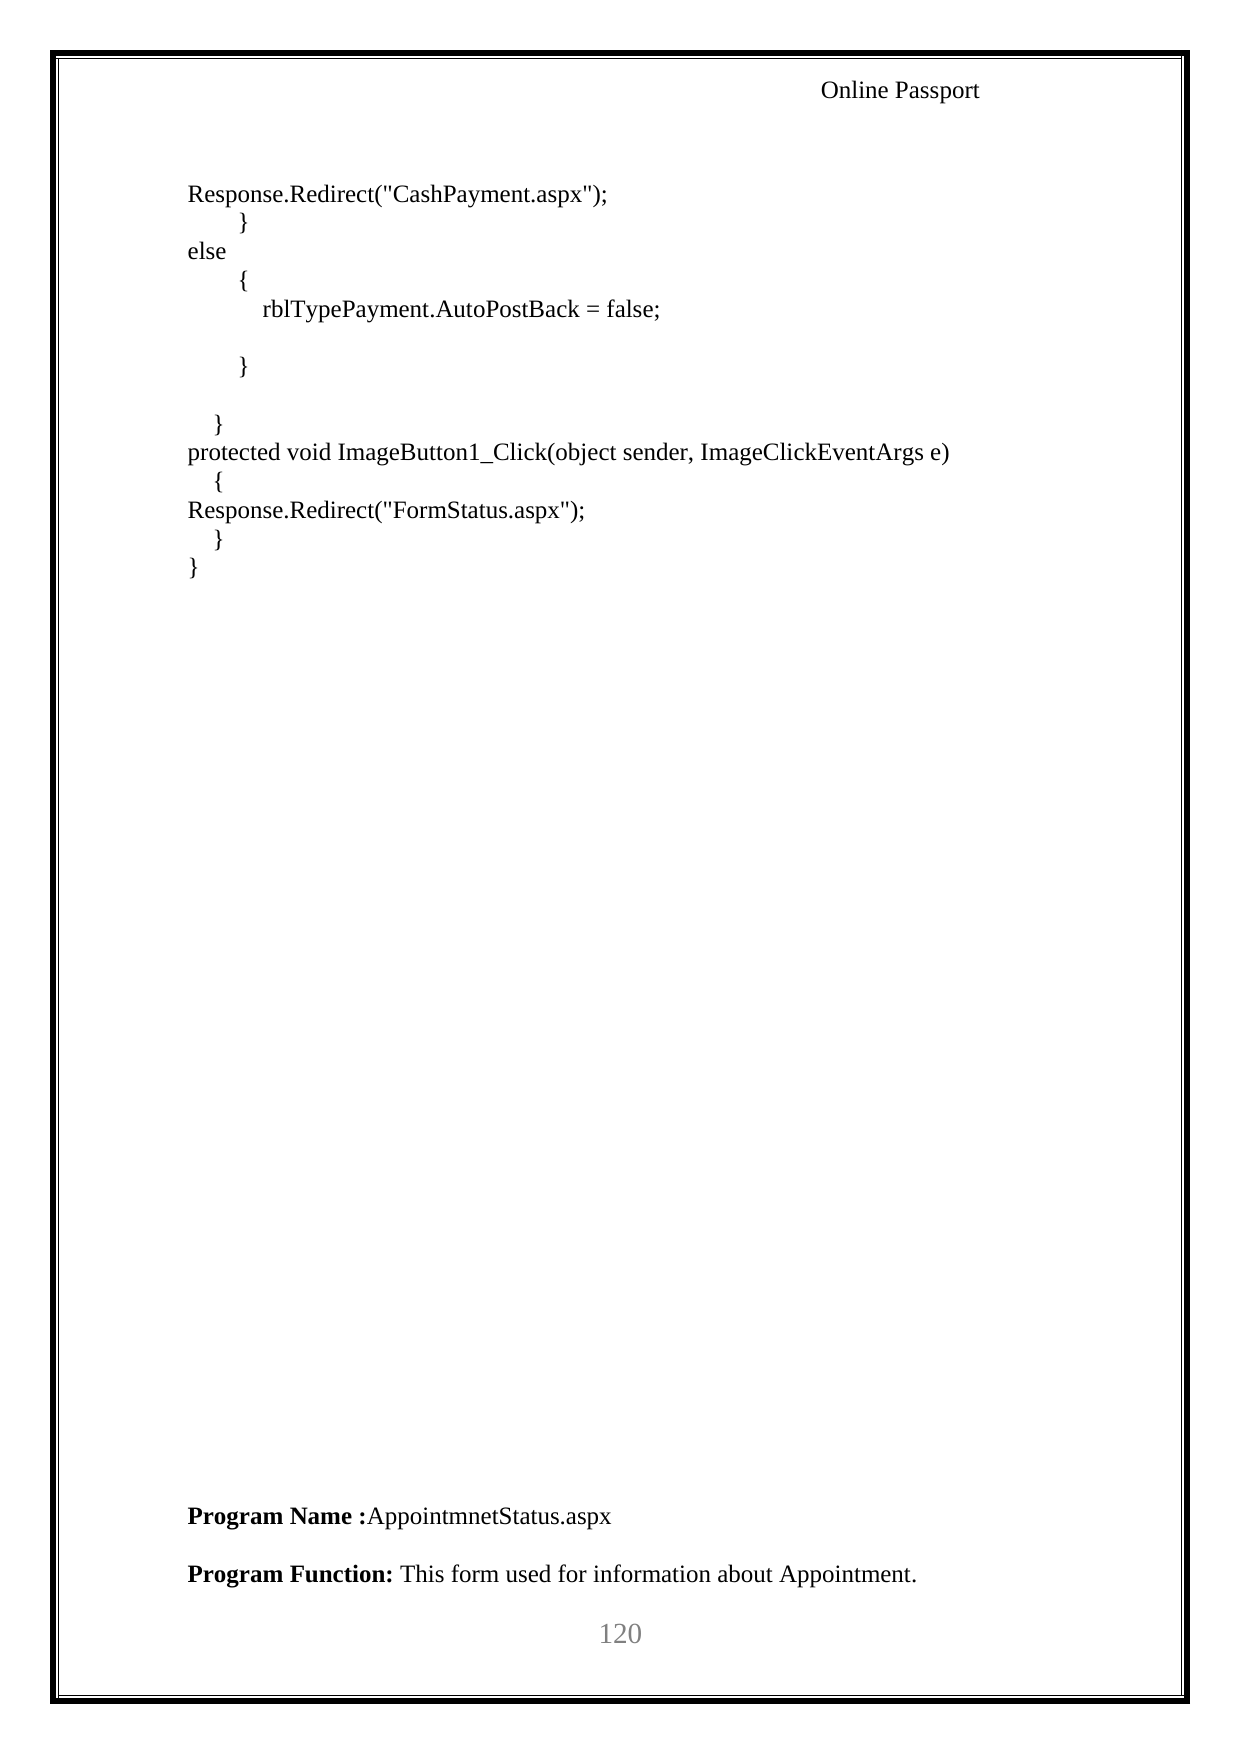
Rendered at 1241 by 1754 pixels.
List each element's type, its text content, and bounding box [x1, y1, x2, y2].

text Program Function: This form used for information about Appointment. [187, 1559, 1053, 1587]
text } [187, 409, 1053, 437]
text rblTypePayment.AutoPostBack = false; [187, 294, 1053, 322]
text } [187, 552, 1053, 581]
text Response.Redirect("FormStatus.aspx"); [187, 495, 1053, 524]
text } [187, 207, 1053, 236]
text Program Name :AppointmnetStatus.aspx [187, 1501, 1053, 1530]
text Response.Redirect("CashPayment.aspx"); [187, 179, 1053, 207]
text { [187, 265, 1053, 294]
text } [187, 351, 1053, 380]
text } [187, 524, 1053, 552]
text protected void ImageButton1_Click(object sender, ImageClickEventArgs e) [187, 437, 1053, 466]
text else [187, 236, 1053, 265]
text { [187, 466, 1053, 495]
